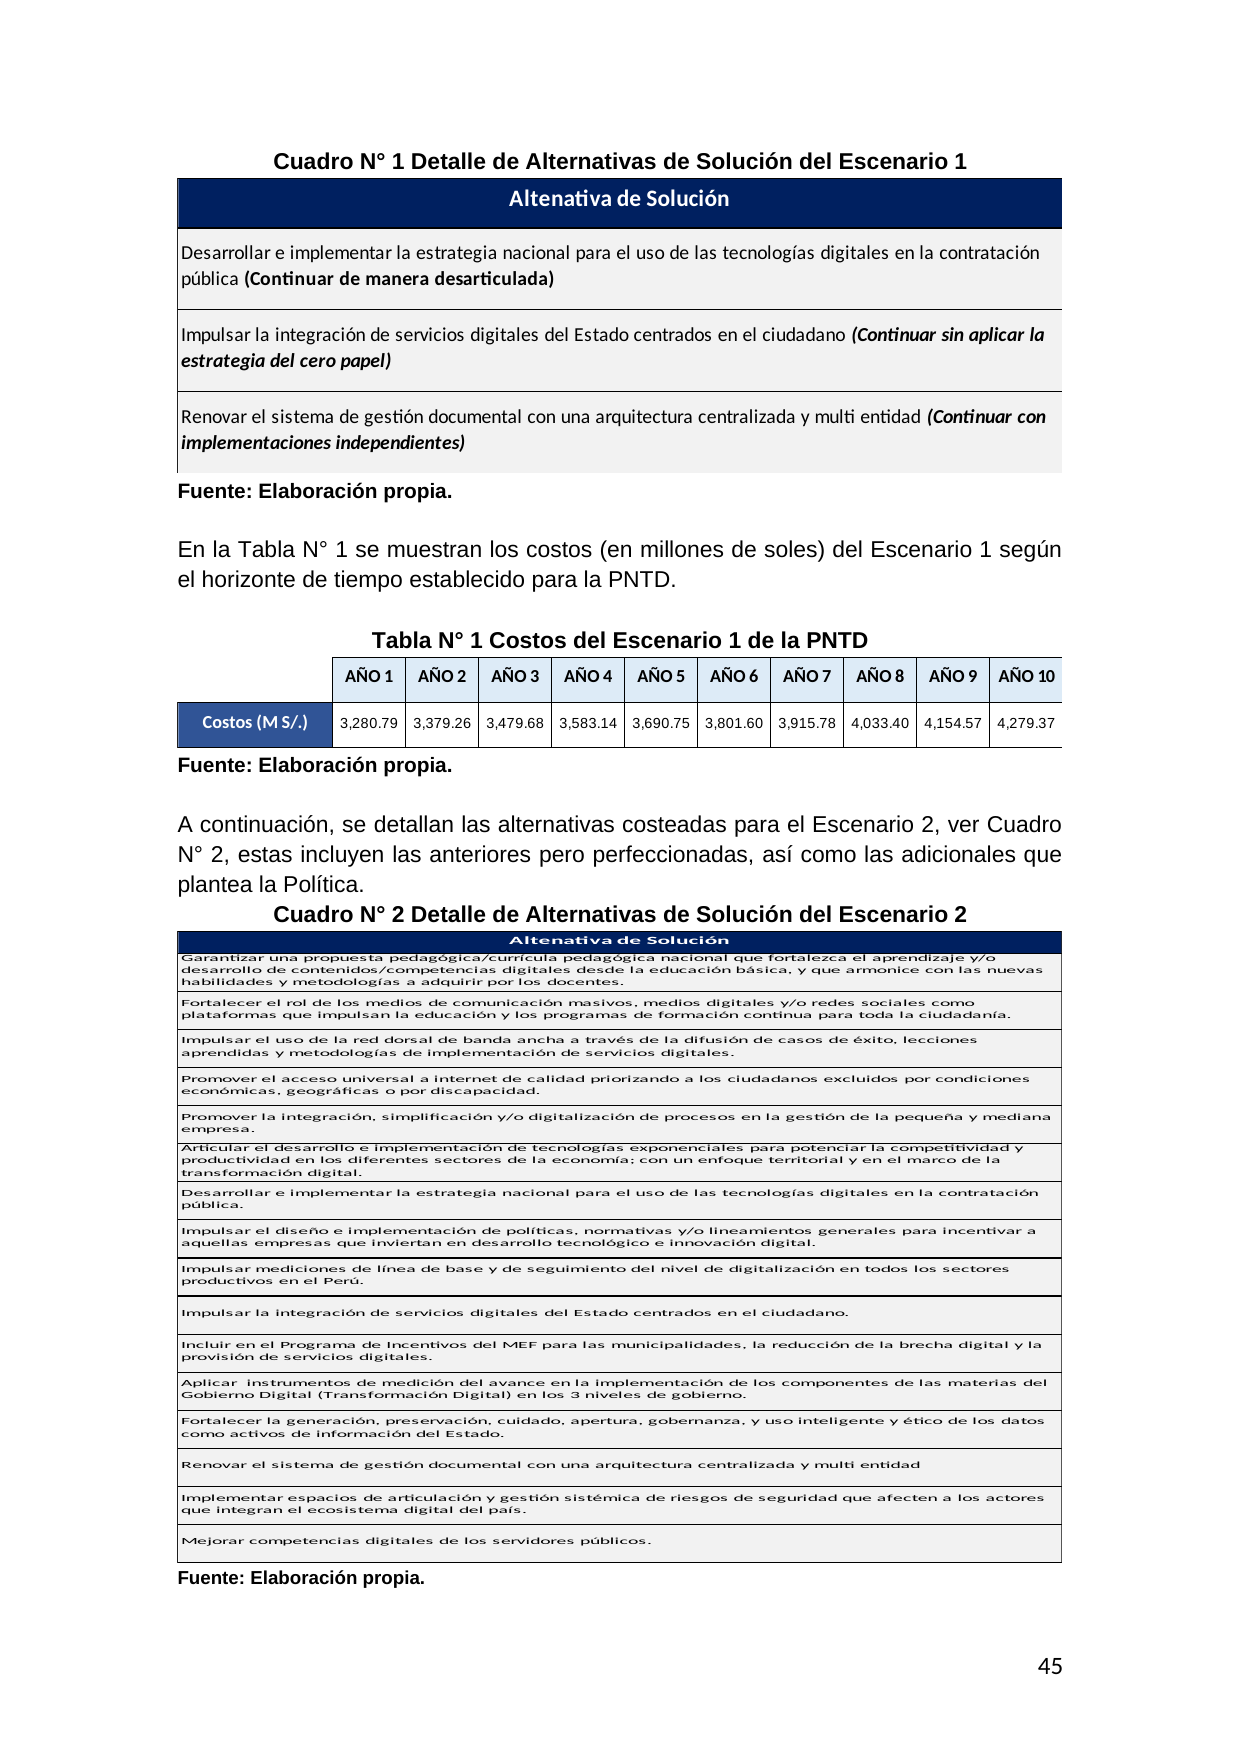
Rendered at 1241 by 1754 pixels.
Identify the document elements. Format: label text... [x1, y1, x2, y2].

text Cuadro N° 1 Detalle de Alternativas de Solución del Escenario 1 [177, 148, 1063, 174]
text Fuente: Elaboración propia. [177, 753, 1063, 777]
text En la Tabla N° 1 se muestran los costos (en millones de soles) del Escenario 1 según el horizonte de tiempo establecido para la PNTD. [177, 536, 1063, 593]
text A continuación, se detallan las alternativas costeadas para el Escenario 2, ver Cuadro N° 2, estas incluyen las anteriores pero perfeccionadas, así como las adicionales que plantea la Política. [177, 811, 1063, 897]
text Fuente: Elaboración propia. [177, 478, 1063, 502]
text Tabla N° 1 Costos del Escenario 1 de la PNTD [177, 627, 1063, 653]
text Fuente: Elaboración propia. [177, 1567, 1063, 1589]
text Cuadro N° 2 Detalle de Alternativas de Solución del Escenario 2 [177, 901, 1063, 928]
